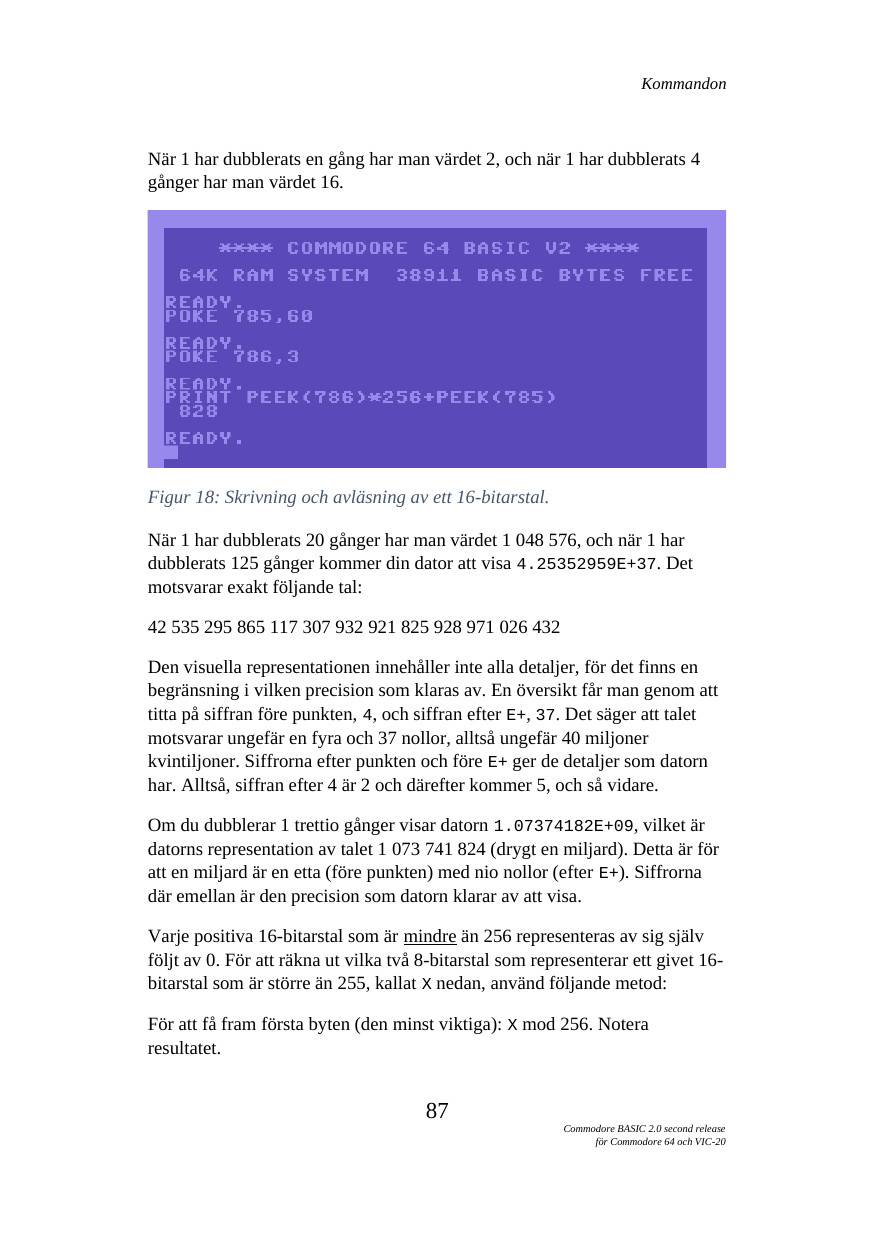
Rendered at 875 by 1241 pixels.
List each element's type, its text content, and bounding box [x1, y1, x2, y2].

text För att få fram första byten (den minst viktiga): X mod 256. Notera resultatet. [148, 1013, 726, 1058]
text När 1 har dubblerats en gång har man värdet 2, och när 1 har dubblerats 4 gånger har man värdet 16. [148, 148, 726, 192]
text Figur 18: Skrivning och avläsning av ett 16-bitarstal. [148, 486, 726, 508]
text Den visuella representationen innehåller inte alla detaljer, för det finns en begränsning i vilken precision som klaras av. En översikt får man genom att titta på siffran före punkten, 4, och siffran efter E+, 37. Det säger att talet motsvarar ungefär en fyra och 37 nollor, alltså ungefär 40 miljoner kvintiljoner. Siffrorna efter punkten och före E+ ger de detaljer som datorn har. Alltså, siffran efter 4 är 2 och därefter kommer 5, och så vidare. [148, 656, 726, 796]
text Om du dubblerar 1 trettio gånger visar datorn 1.07374182E+09, vilket är datorns representation av talet 1 073 741 824 (drygt en miljard). Detta är för att en miljard är en etta (före punkten) med nio nollor (efter E+). Siffrorna där emellan är den precision som datorn klarar av att visa. [148, 814, 726, 907]
text 42 535 295 865 117 307 932 921 825 928 971 026 432 [148, 616, 726, 638]
text Varje positiva 16-bitarstal som är mindre än 256 representeras av sig själv följt av 0. För att räkna ut vilka två 8-bitarstal som representerar ett givet 16-bitarstal som är större än 255, kallat X nedan, använd följande metod: [148, 925, 726, 994]
picture [147, 210, 727, 468]
text När 1 har dubblerats 20 gånger har man värdet 1 048 576, och när 1 har dubblerats 125 gånger kommer din dator att visa 4.25352959E+37. Det motsvarar exakt följande tal: [148, 529, 726, 598]
